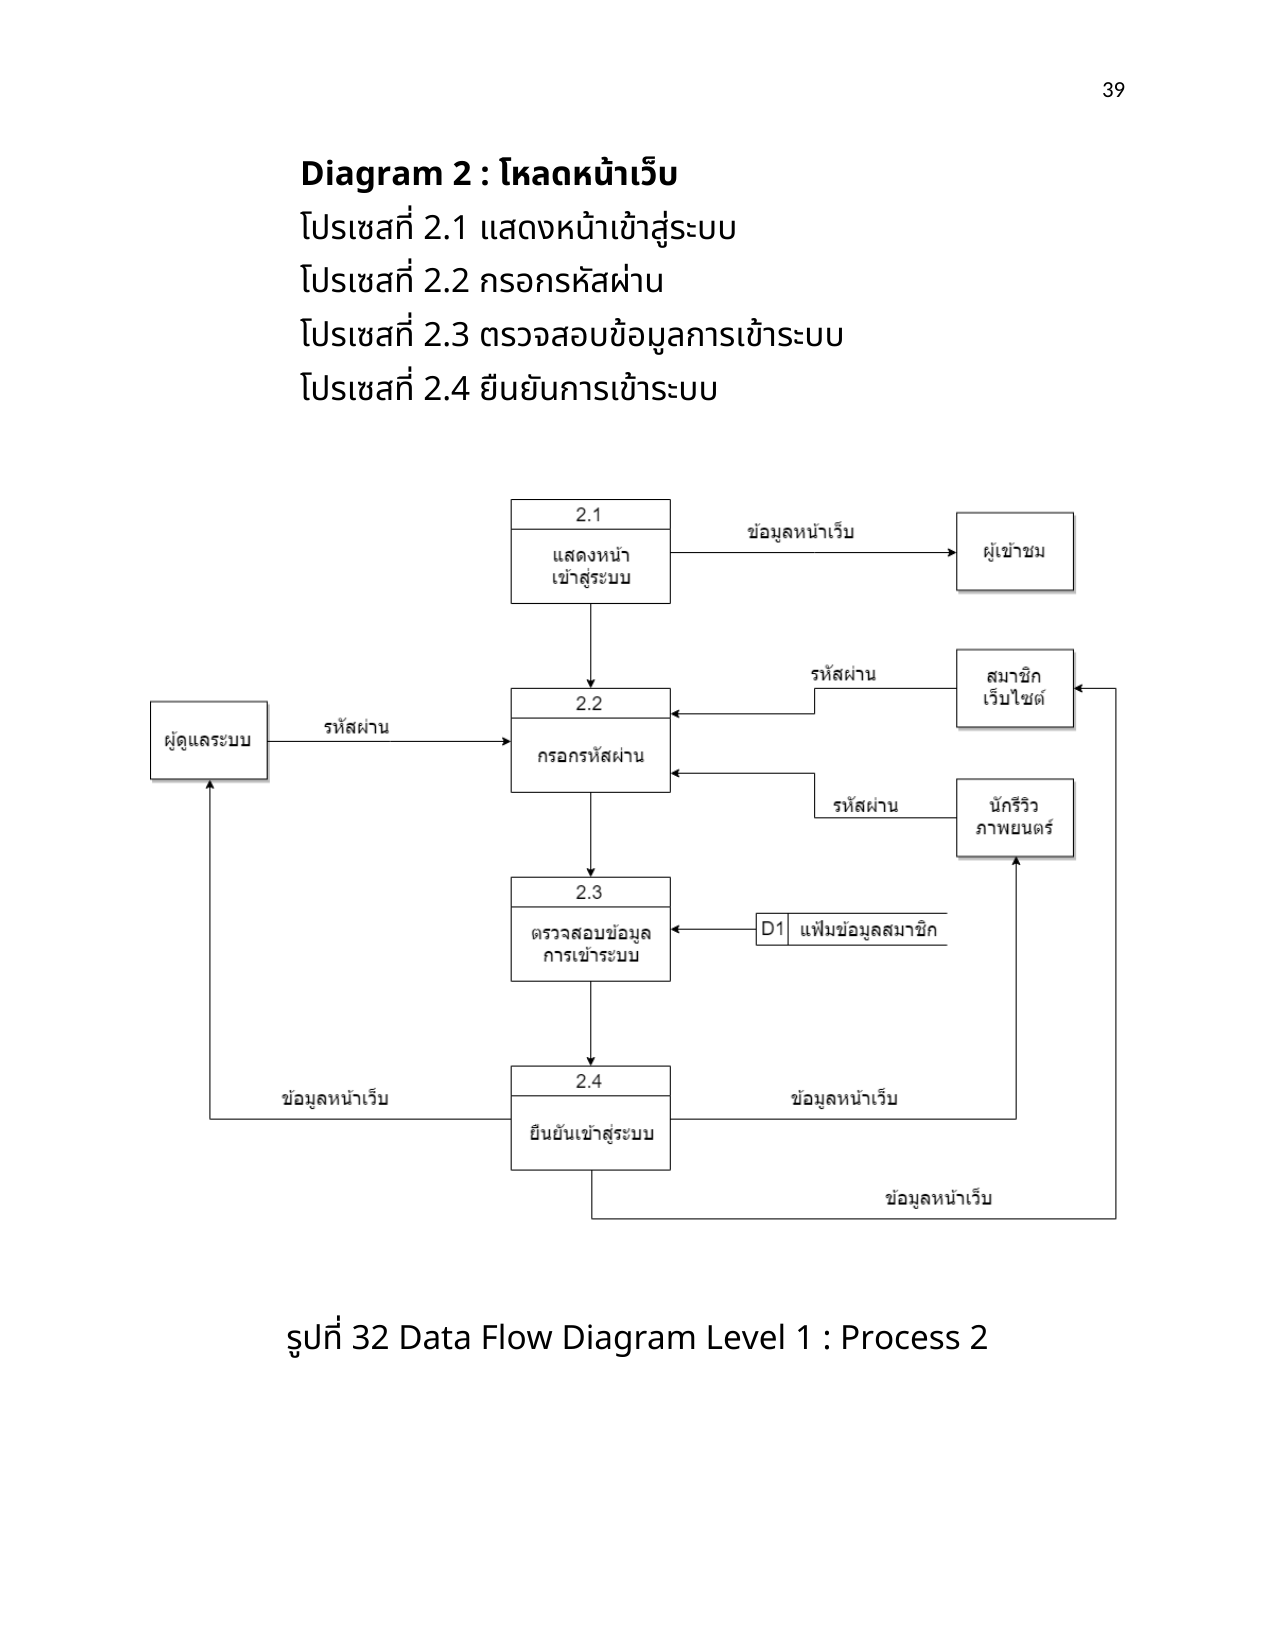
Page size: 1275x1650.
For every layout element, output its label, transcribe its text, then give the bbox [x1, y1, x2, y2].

text โปรเซสที่ 2.4 ยืนยันการเข้าระบบ [300, 364, 1125, 415]
text โปรเซสที่ 2.3 ตรวจสอบข้อมูลการเข้าระบบ [300, 311, 1125, 362]
text Diagram 2 : โหลดหน้าเว็บ [300, 150, 1125, 201]
text รูปที่ 32 Data Flow Diagram Level 1 : Process 2 [150, 1313, 1125, 1364]
text โปรเซสที่ 2.1 แสดงหน้าเข้าสู่ระบบ [300, 204, 1125, 254]
text โปรเซสที่ 2.2 กรอกรหัสผ่าน [300, 257, 1125, 308]
picture [150, 499, 1125, 1229]
